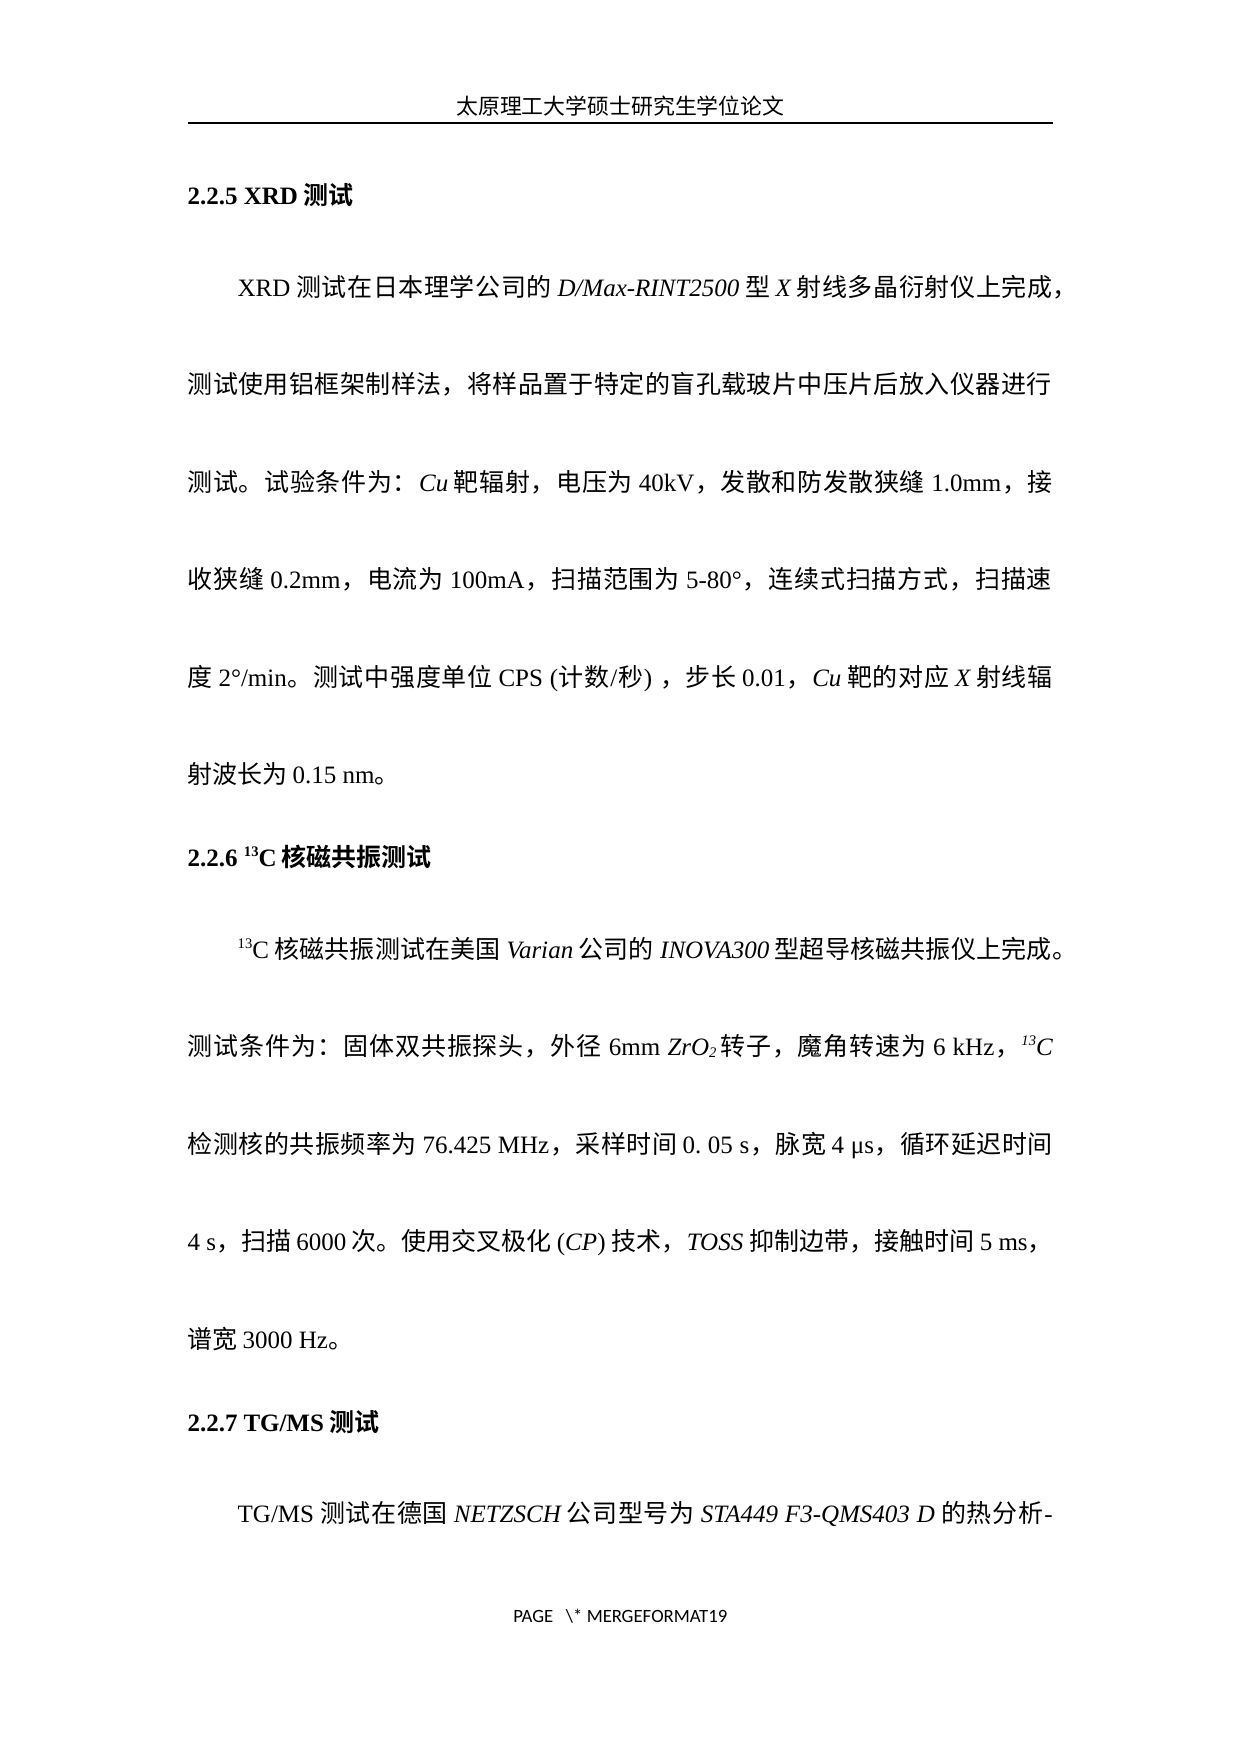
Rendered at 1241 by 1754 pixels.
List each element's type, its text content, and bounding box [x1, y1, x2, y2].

text 2.2.6 13C核磁共振测试 [187, 823, 1053, 888]
text 2.2.5 XRD测试 [187, 161, 1053, 226]
text 2.2.7 TG/MS测试 [187, 1388, 1053, 1453]
text 13C核磁共振测试在美国Varian公司的 INOVA300型超导核磁共振仪上完成。测试条件为：固体双共振探头，外径6mm ZrO2转子，魔角转速为6 kHz，13C检测核的共振频率为76.425 MHz，采样时间0. 05 s，脉宽4 μs，循环延迟时间4 s，扫描6000次。使用交叉极化 (CP) 技术，TOSS 抑制边带，接触时间5 ms，谱宽3000 Hz。 [187, 915, 1053, 1370]
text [187, 1479, 1053, 1544]
text XRD测试在日本理学公司的D/Max-RINT2500型X射线多晶衍射仪上完成，测试使用铝框架制样法，将样品置于特定的盲孔载玻片中压片后放入仪器进行测试。试验条件为：Cu靶辐射，电压为40kV，发散和防发散狭缝1.0mm，接收狭缝0.2mm，电流为100mA，扫描范围为5-80°，连续式扫描方式，扫描速度2°/min。测试中强度单位CPS (计数/秒) ，步长0.01，Cu靶的对应X射线辐射波长为0.15 nm。 [187, 253, 1053, 805]
